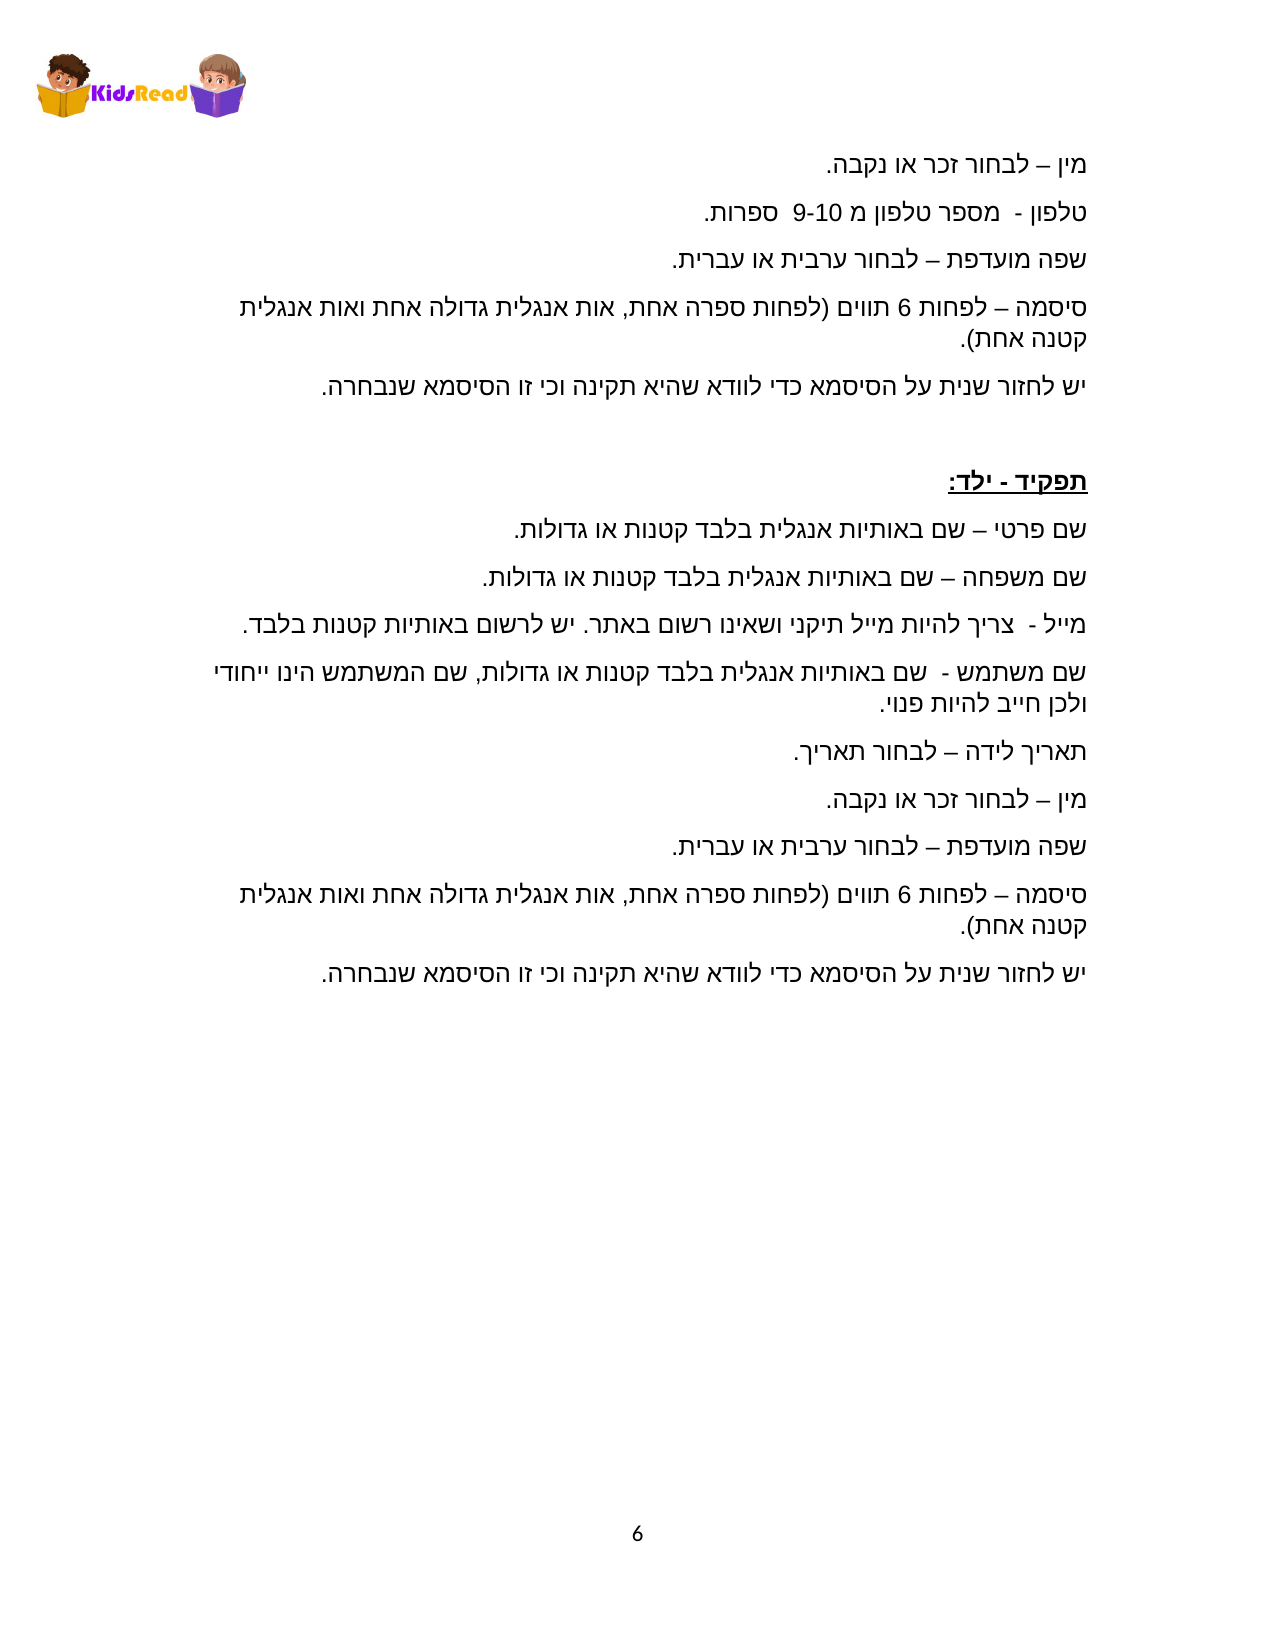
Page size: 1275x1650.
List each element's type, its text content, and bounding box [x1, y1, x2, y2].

text מייל - צריך להיות מייל תיקני ושאינו רשום באתר. יש לרשום באותיות קטנות בלבד. [187, 610, 1087, 639]
text סיסמה – לפחות 6 תווים (לפחות ספרה אחת, אות אנגלית גדולה אחת ואות אנגלית קטנה אחת). [187, 880, 1087, 940]
text שם משתמש - שם באותיות אנגלית בלבד קטנות או גדולות, שם המשתמש הינו ייחודי ולכן חייב להיות פנוי. [187, 658, 1087, 718]
text טלפון - מספר טלפון מ 9-10 ספרות. [187, 198, 1087, 226]
text שפה מועדפת – לבחור ערבית או עברית. [187, 832, 1087, 861]
text שפה מועדפת – לבחור ערבית או עברית. [187, 245, 1087, 274]
text מין – לבחור זכר או נקבה. [187, 150, 1087, 179]
text תפקיד - ילד: [187, 467, 1087, 496]
text תאריך לידה – לבחור תאריך. [187, 737, 1087, 766]
text יש לחזור שנית על הסיסמא כדי לוודא שהיא תקינה וכי זו הסיסמא שנבחרה. [187, 372, 1087, 401]
text סיסמה – לפחות 6 תווים (לפחות ספרה אחת, אות אנגלית גדולה אחת ואות אנגלית קטנה אחת). [187, 293, 1087, 353]
text מין – לבחור זכר או נקבה. [187, 784, 1087, 813]
text שם משפחה – שם באותיות אנגלית בלבד קטנות או גדולות. [187, 563, 1087, 591]
picture [35, 53, 247, 118]
text יש לחזור שנית על הסיסמא כדי לוודא שהיא תקינה וכי זו הסיסמא שנבחרה. [187, 959, 1087, 987]
text שם פרטי – שם באותיות אנגלית בלבד קטנות או גדולות. [187, 515, 1087, 544]
